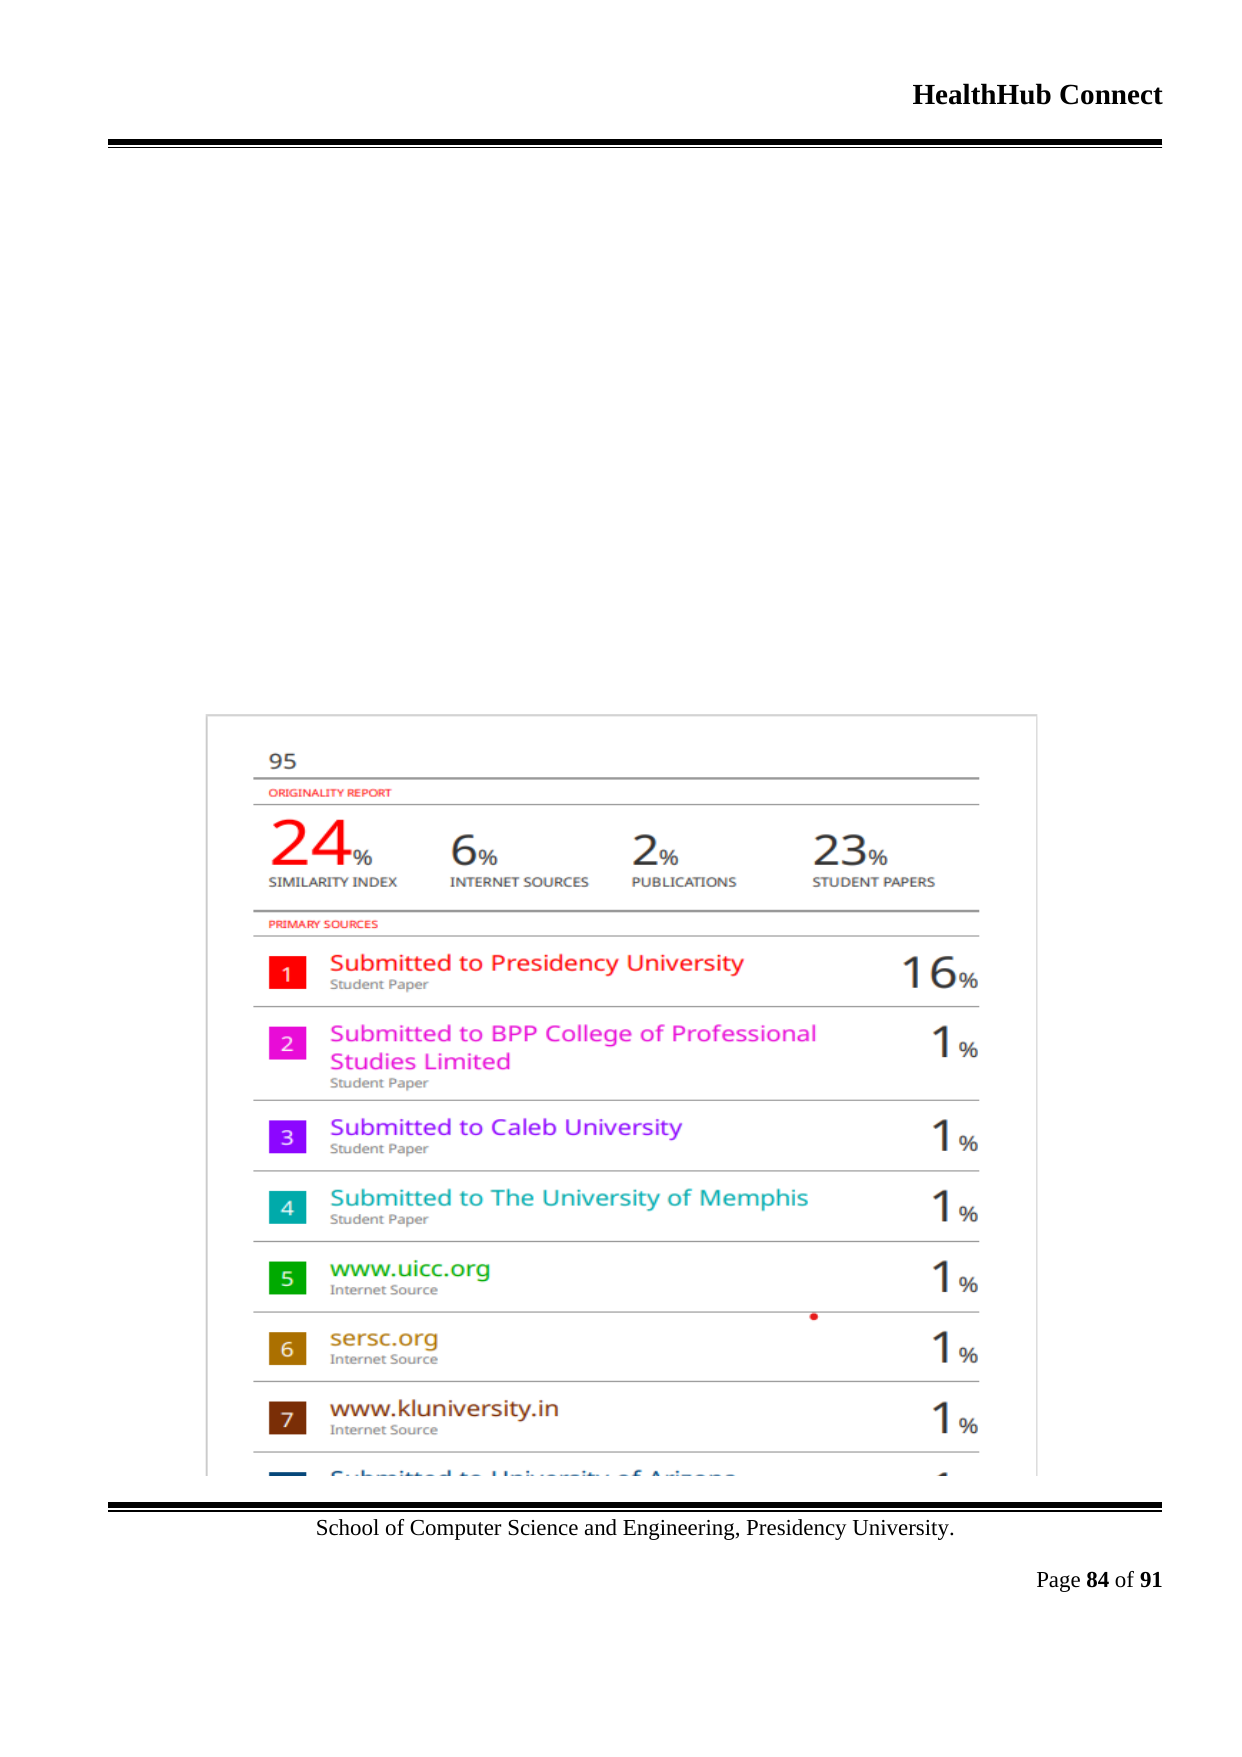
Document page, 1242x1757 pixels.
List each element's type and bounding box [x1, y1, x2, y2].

picture [205, 714, 1038, 1476]
